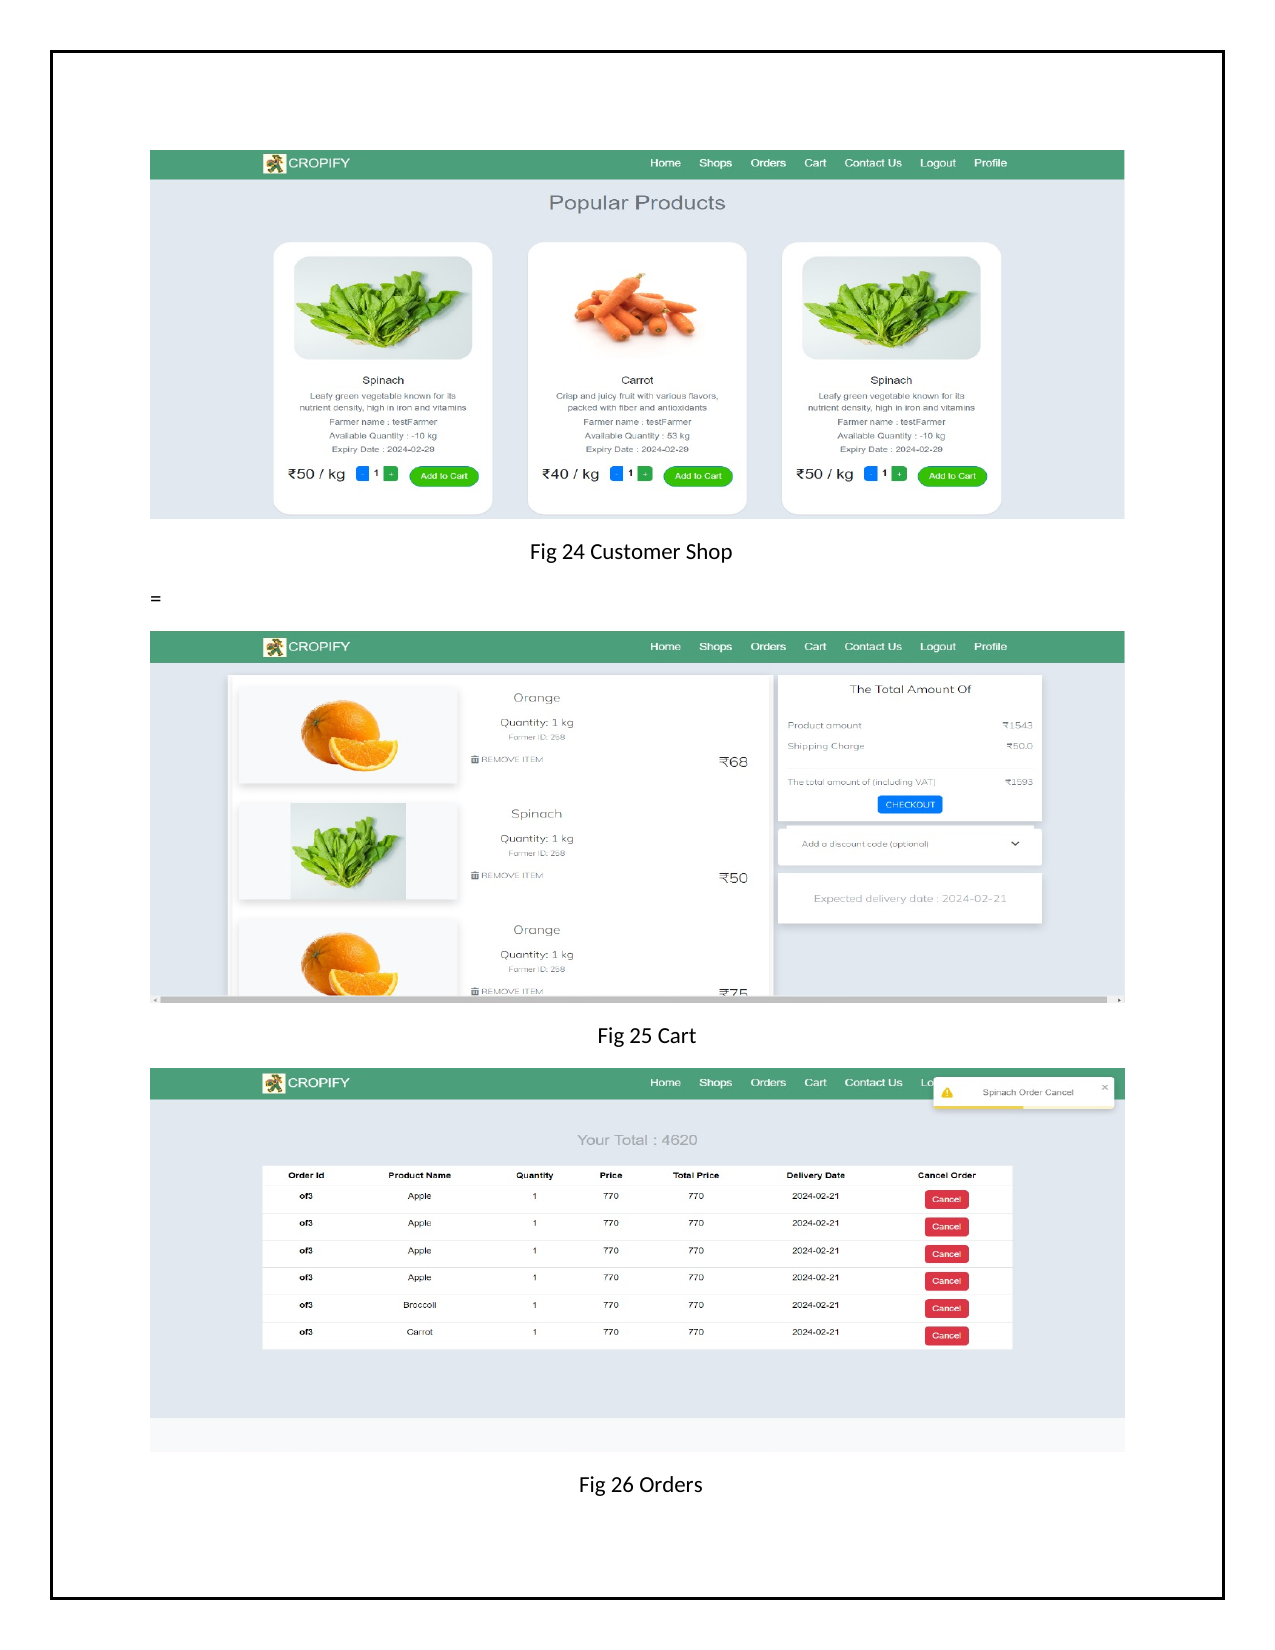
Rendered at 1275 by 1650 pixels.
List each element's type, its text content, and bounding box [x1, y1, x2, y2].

text Fig 24 Customer Shop [150, 537, 1125, 565]
picture [150, 150, 1125, 519]
text Fig 26 Orders [150, 1471, 1125, 1498]
text = [150, 584, 1125, 613]
picture [150, 1068, 1125, 1452]
text Fig 25 Cart [150, 1022, 1125, 1049]
picture [150, 631, 1125, 1003]
